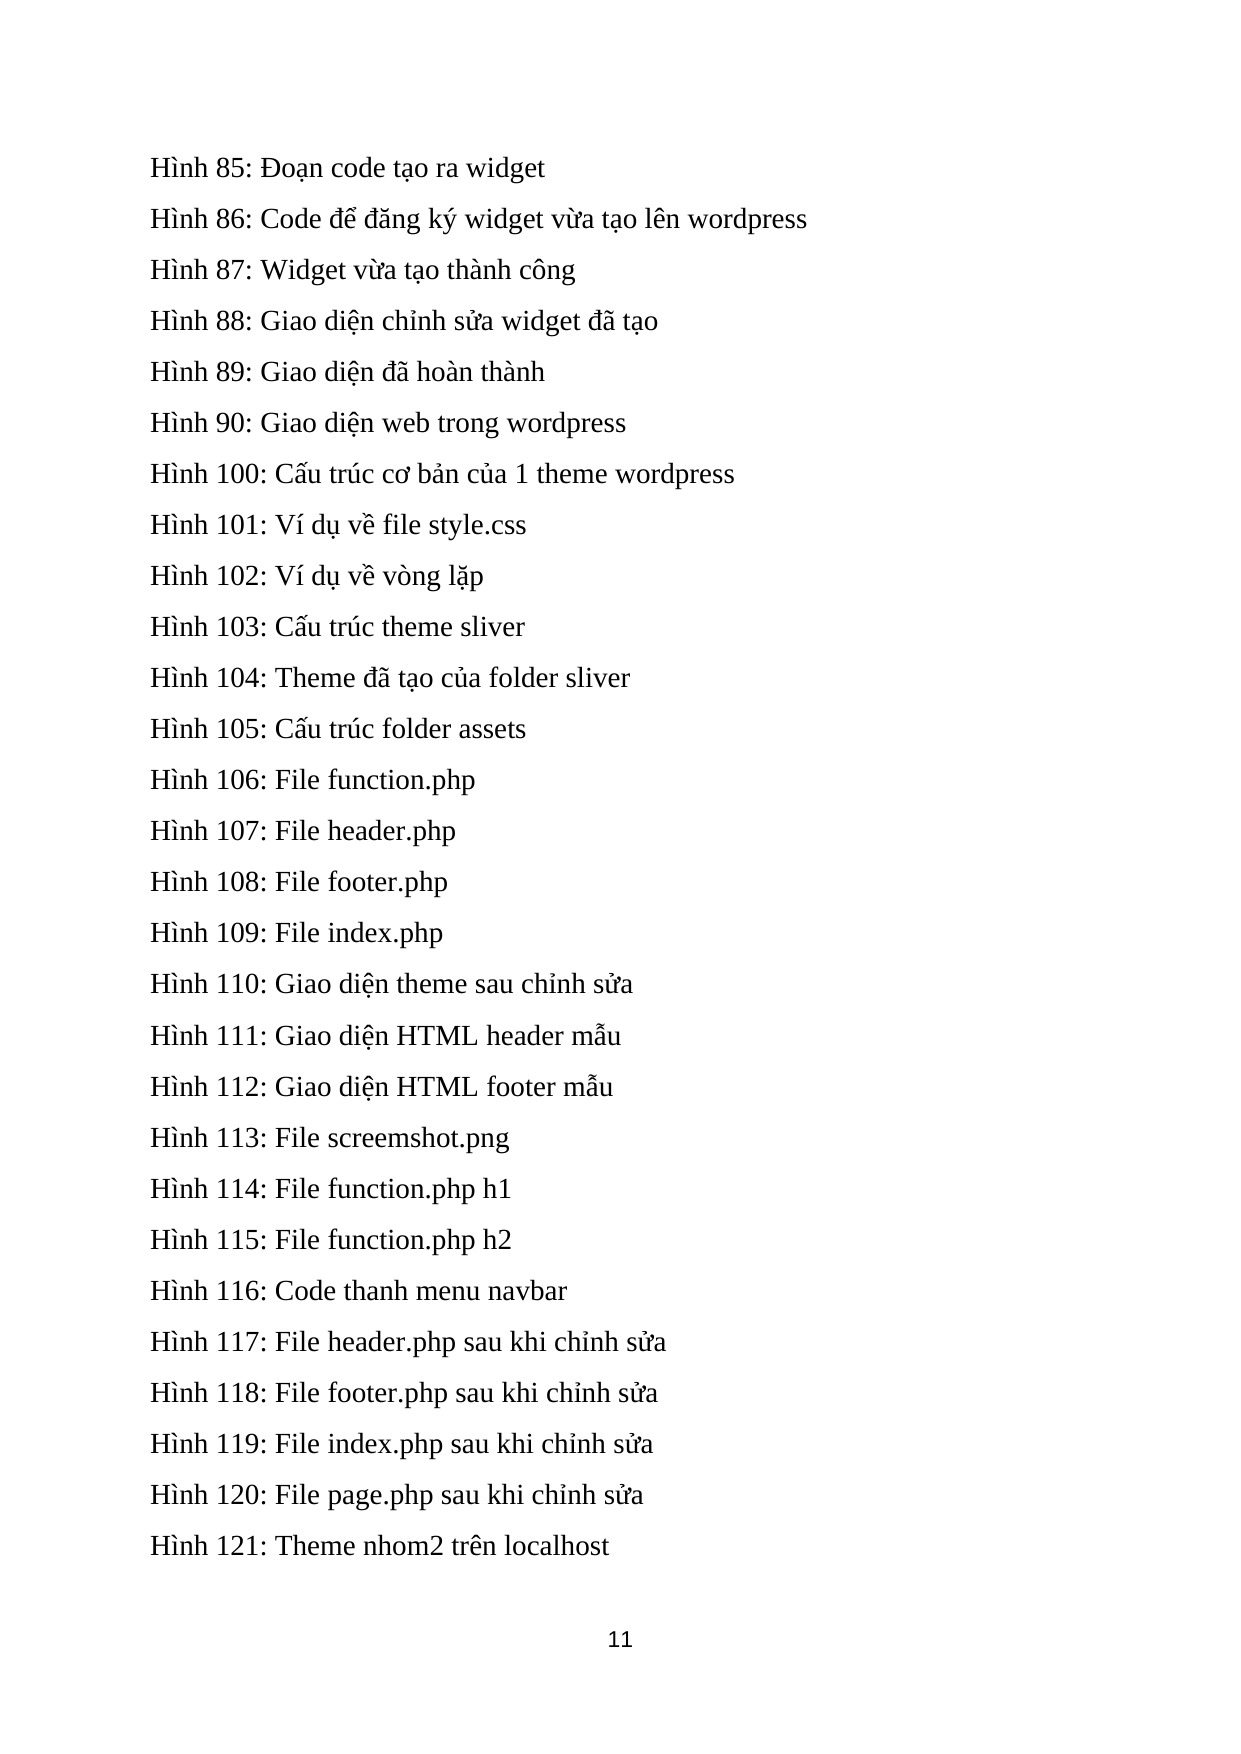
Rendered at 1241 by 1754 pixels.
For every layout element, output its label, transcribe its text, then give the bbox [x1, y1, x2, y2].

text Hình 110: Giao diện theme sau chỉnh sửa [150, 967, 1090, 1000]
text Hình 103: Cấu trúc theme sliver [150, 609, 1090, 643]
text Hình 106: File function.php [150, 762, 1090, 796]
text Hình 113: File screemshot.png [150, 1120, 1090, 1153]
text Hình 120: File page.php sau khi chỉnh sửa [150, 1477, 1090, 1511]
text Hình 102: Ví dụ về vòng lặp [150, 558, 1090, 592]
text Hình 115: File function.php h2 [150, 1222, 1090, 1255]
text Hình 117: File header.php sau khi chỉnh sửa [150, 1324, 1090, 1357]
text Hình 107: File header.php [150, 813, 1090, 847]
text Hình 86: Code để đăng ký widget vừa tạo lên wordpress [150, 201, 1090, 234]
text Hình 105: Cấu trúc folder assets [150, 711, 1090, 745]
text Hình 121: Theme nhom2 trên localhost [150, 1528, 1090, 1562]
text Hình 116: Code thanh menu navbar [150, 1273, 1090, 1306]
text Hình 109: File index.php [150, 916, 1090, 949]
text Hình 85: Đoạn code tạo ra widget [150, 150, 1090, 183]
text Hình 88: Giao diện chỉnh sửa widget đã tạo [150, 303, 1090, 337]
text Hình 114: File function.php h1 [150, 1171, 1090, 1204]
text Hình 87: Widget vừa tạo thành công [150, 252, 1090, 286]
text Hình 108: File footer.php [150, 864, 1090, 898]
text Hình 90: Giao diện web trong wordpress [150, 405, 1090, 439]
text Hình 112: Giao diện HTML footer mẫu [150, 1069, 1090, 1102]
text Hình 101: Ví dụ về file style.css [150, 507, 1090, 541]
text Hình 100: Cấu trúc cơ bản của 1 theme wordpress [150, 456, 1090, 490]
text Hình 119: File index.php sau khi chỉnh sửa [150, 1426, 1090, 1459]
text Hình 111: Giao diện HTML header mẫu [150, 1018, 1090, 1051]
text Hình 89: Giao diện đã hoàn thành [150, 354, 1090, 388]
text Hình 118: File footer.php sau khi chỉnh sửa [150, 1375, 1090, 1408]
text Hình 104: Theme đã tạo của folder sliver [150, 660, 1090, 694]
